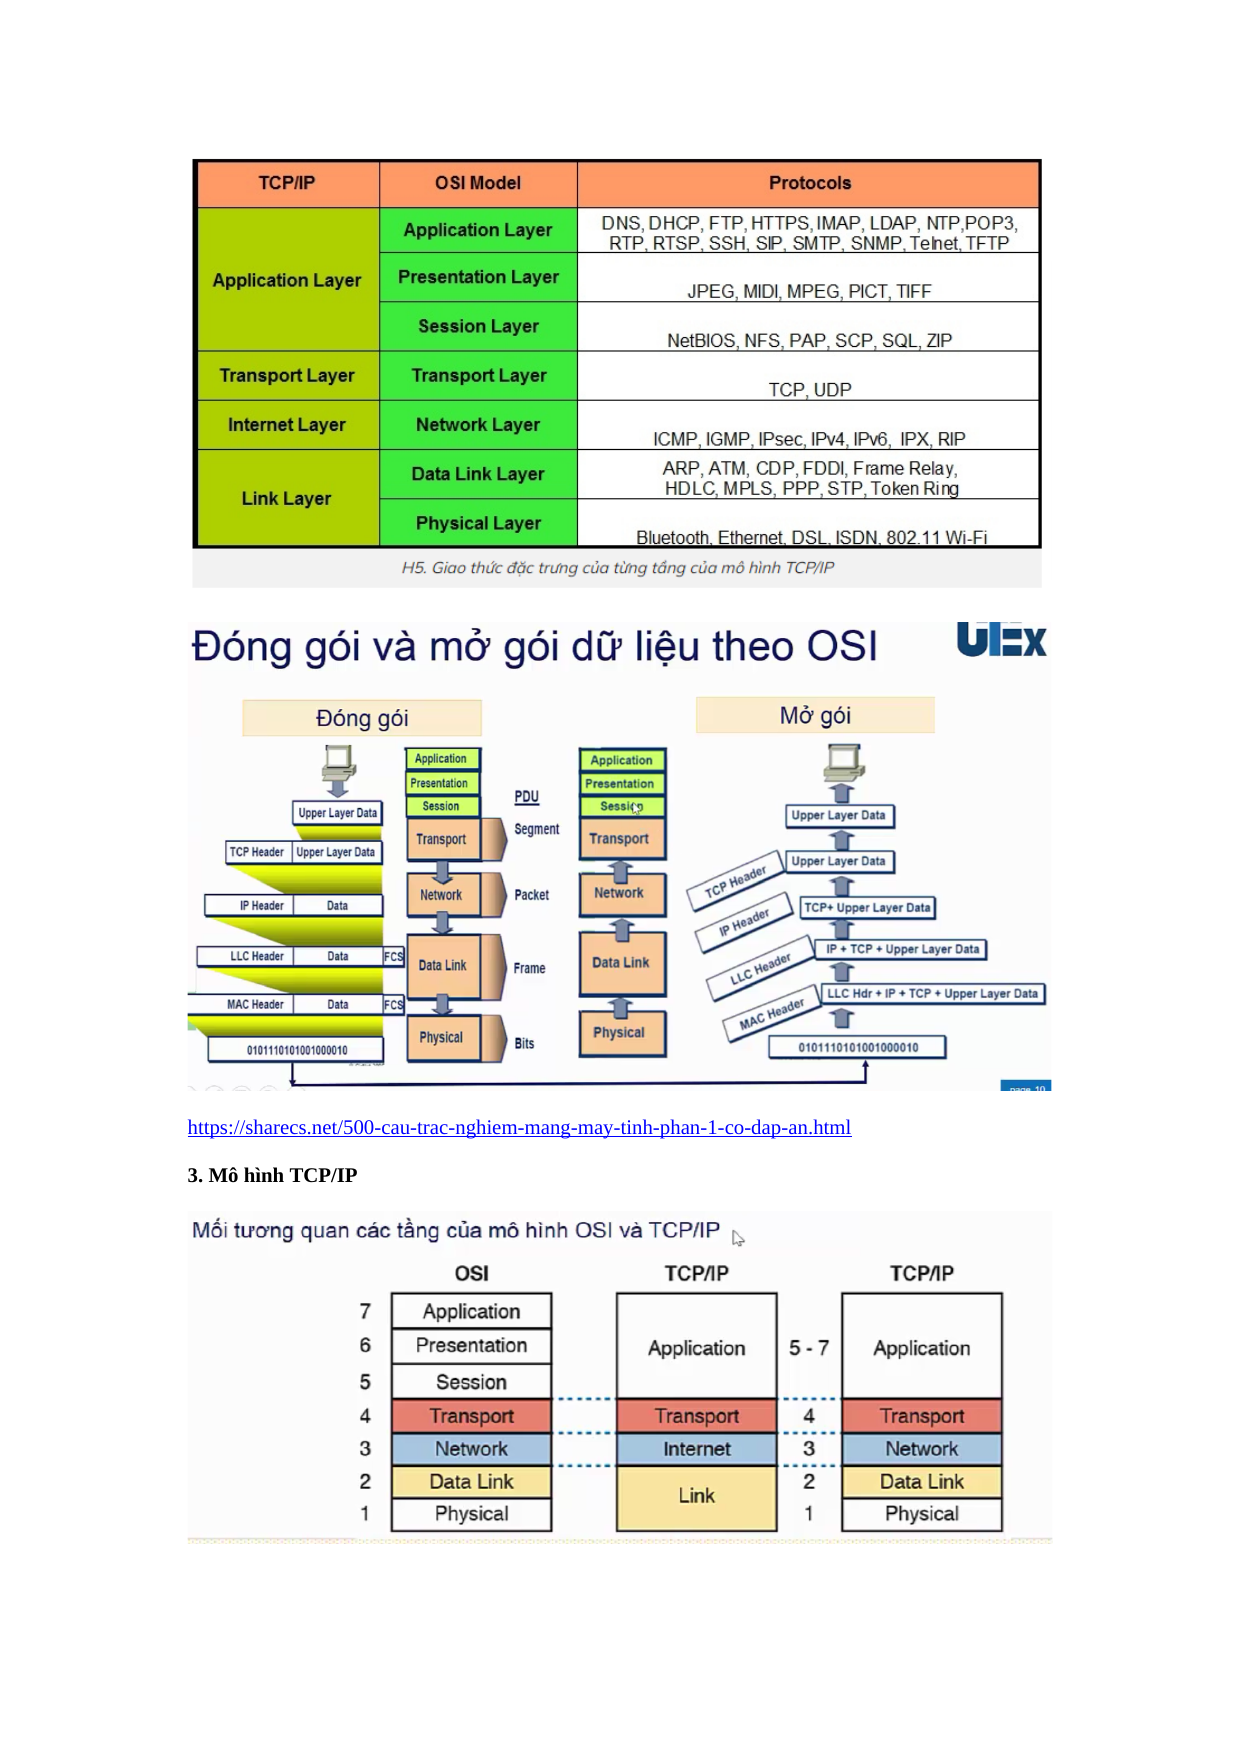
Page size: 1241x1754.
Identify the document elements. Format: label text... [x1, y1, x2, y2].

picture [187, 1211, 1053, 1544]
picture [187, 150, 1053, 599]
text https://sharecs.net/500-cau-trac-nghiem-mang-may-tinh-phan-1-co-dap-an.html [187, 1115, 1053, 1139]
picture [187, 622, 1052, 1091]
text 3. Mô hình TCP/IP [187, 1163, 1053, 1187]
